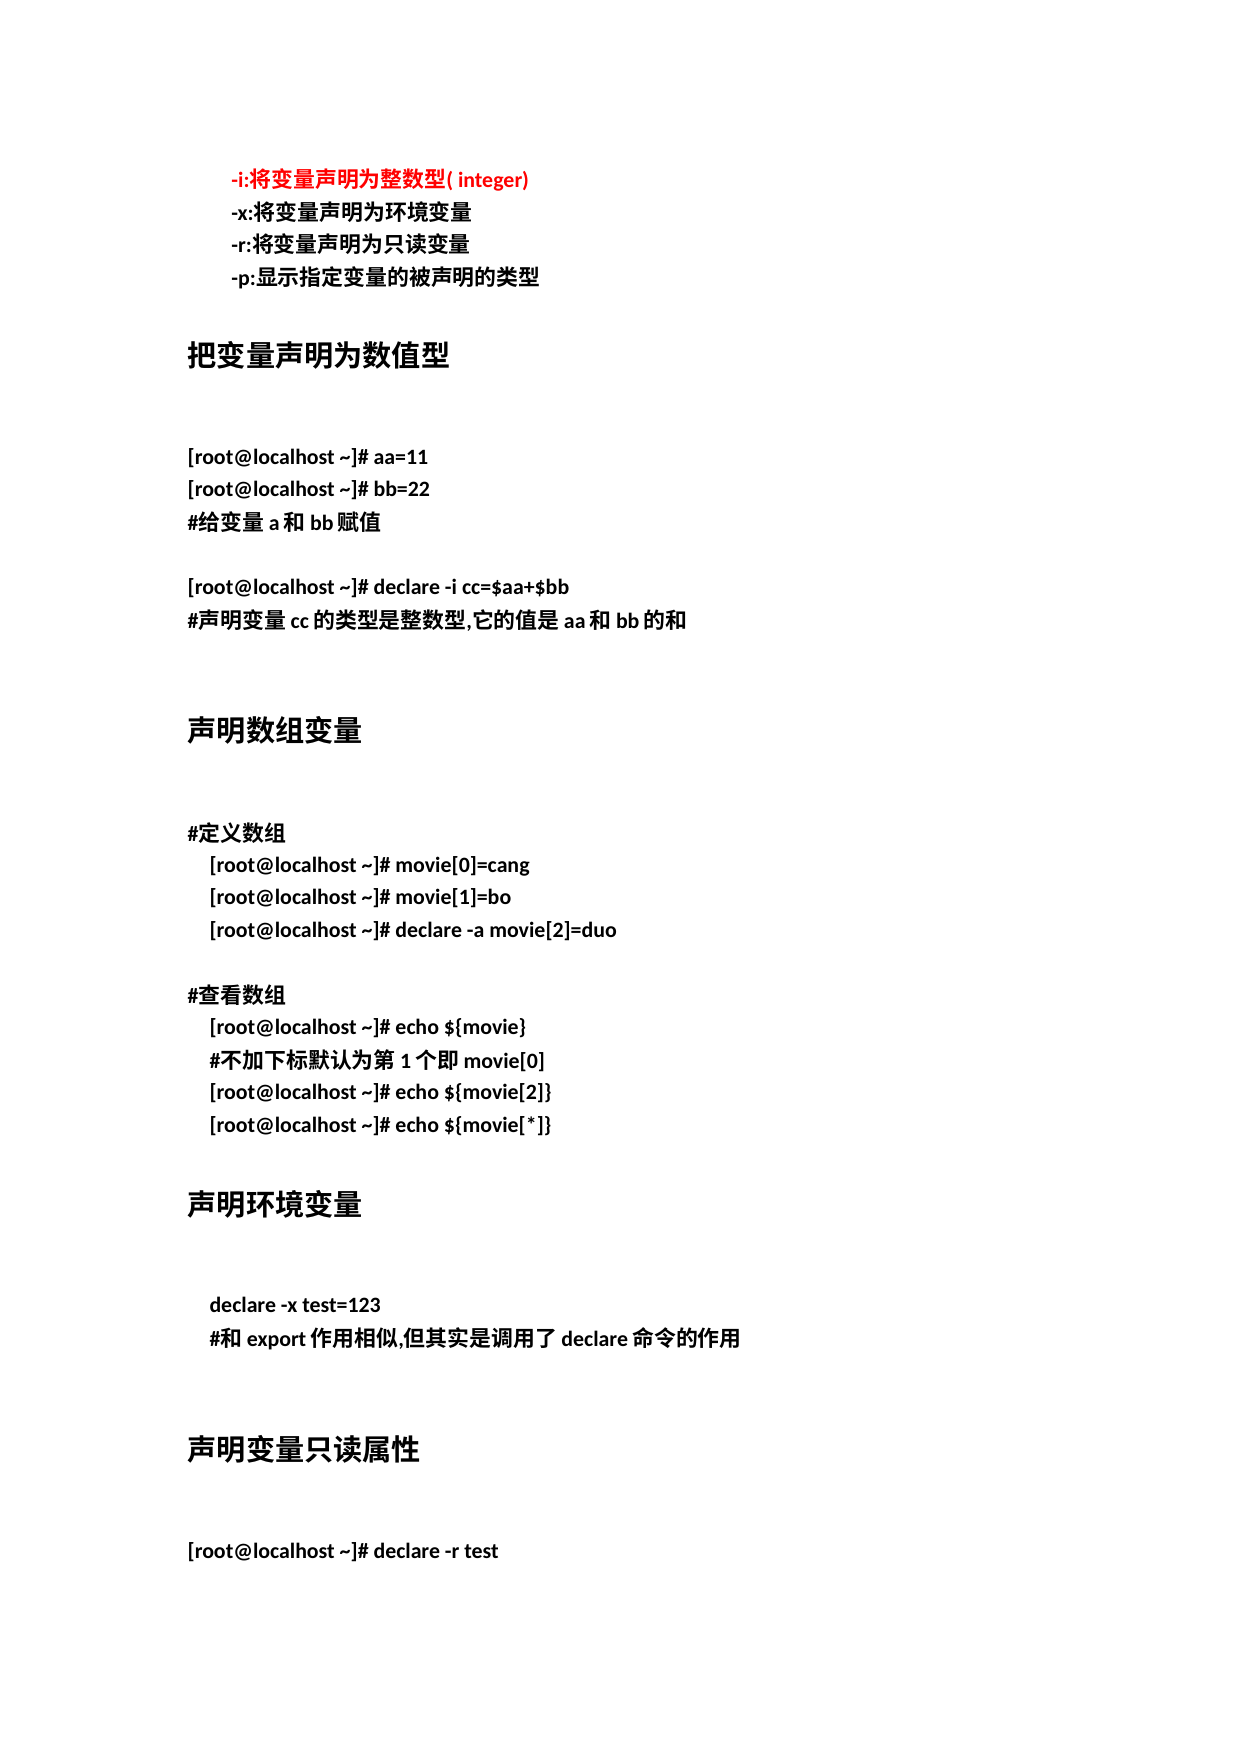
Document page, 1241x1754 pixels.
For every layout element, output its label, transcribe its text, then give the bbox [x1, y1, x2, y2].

text [root@localhost ~]# movie[0]=cang [209, 848, 1053, 881]
text -p:显示指定变量的被声明的类型 [231, 259, 1053, 292]
text #和export作用相似,但其实是调用了declare命令的作用 [209, 1321, 1053, 1353]
text #给变量a和bb赋值 [187, 505, 1053, 537]
text -i:将变量声明为整数型( integer) [231, 162, 1053, 194]
text [root@localhost ~]# echo ${movie} [209, 1011, 1053, 1043]
text #查看数组 [187, 978, 1053, 1011]
text #声明变量cc的类型是整数型,它的值是aa和bb的和 [187, 602, 1053, 635]
subtitle 把变量声明为数值型 [187, 321, 1053, 386]
text [root@localhost ~]# declare -a movie[2]=duo [209, 913, 1053, 946]
text #定义数组 [187, 816, 1053, 848]
text [root@localhost ~]# movie[1]=bo [209, 881, 1053, 913]
text [root@localhost ~]# echo ${movie[2]} [209, 1076, 1053, 1108]
text [root@localhost ~]# declare -r test [187, 1534, 1053, 1567]
text [root@localhost ~]# bb=22 [187, 472, 1053, 505]
text -x:将变量声明为环境变量 [231, 194, 1053, 227]
text [root@localhost ~]# aa=11 [187, 440, 1053, 472]
text declare -x test=123 [209, 1288, 1053, 1321]
subtitle 声明变量只读属性 [187, 1415, 1053, 1480]
text -r:将变量声明为只读变量 [231, 227, 1053, 259]
subtitle 声明环境变量 [187, 1170, 1053, 1235]
subtitle 声明数组变量 [187, 697, 1053, 762]
text [root@localhost ~]# declare -i cc=$aa+$bb [187, 570, 1053, 602]
text #不加下标默认为第1个即movie[0] [209, 1043, 1053, 1076]
text [root@localhost ~]# echo ${movie[*]} [209, 1108, 1053, 1141]
